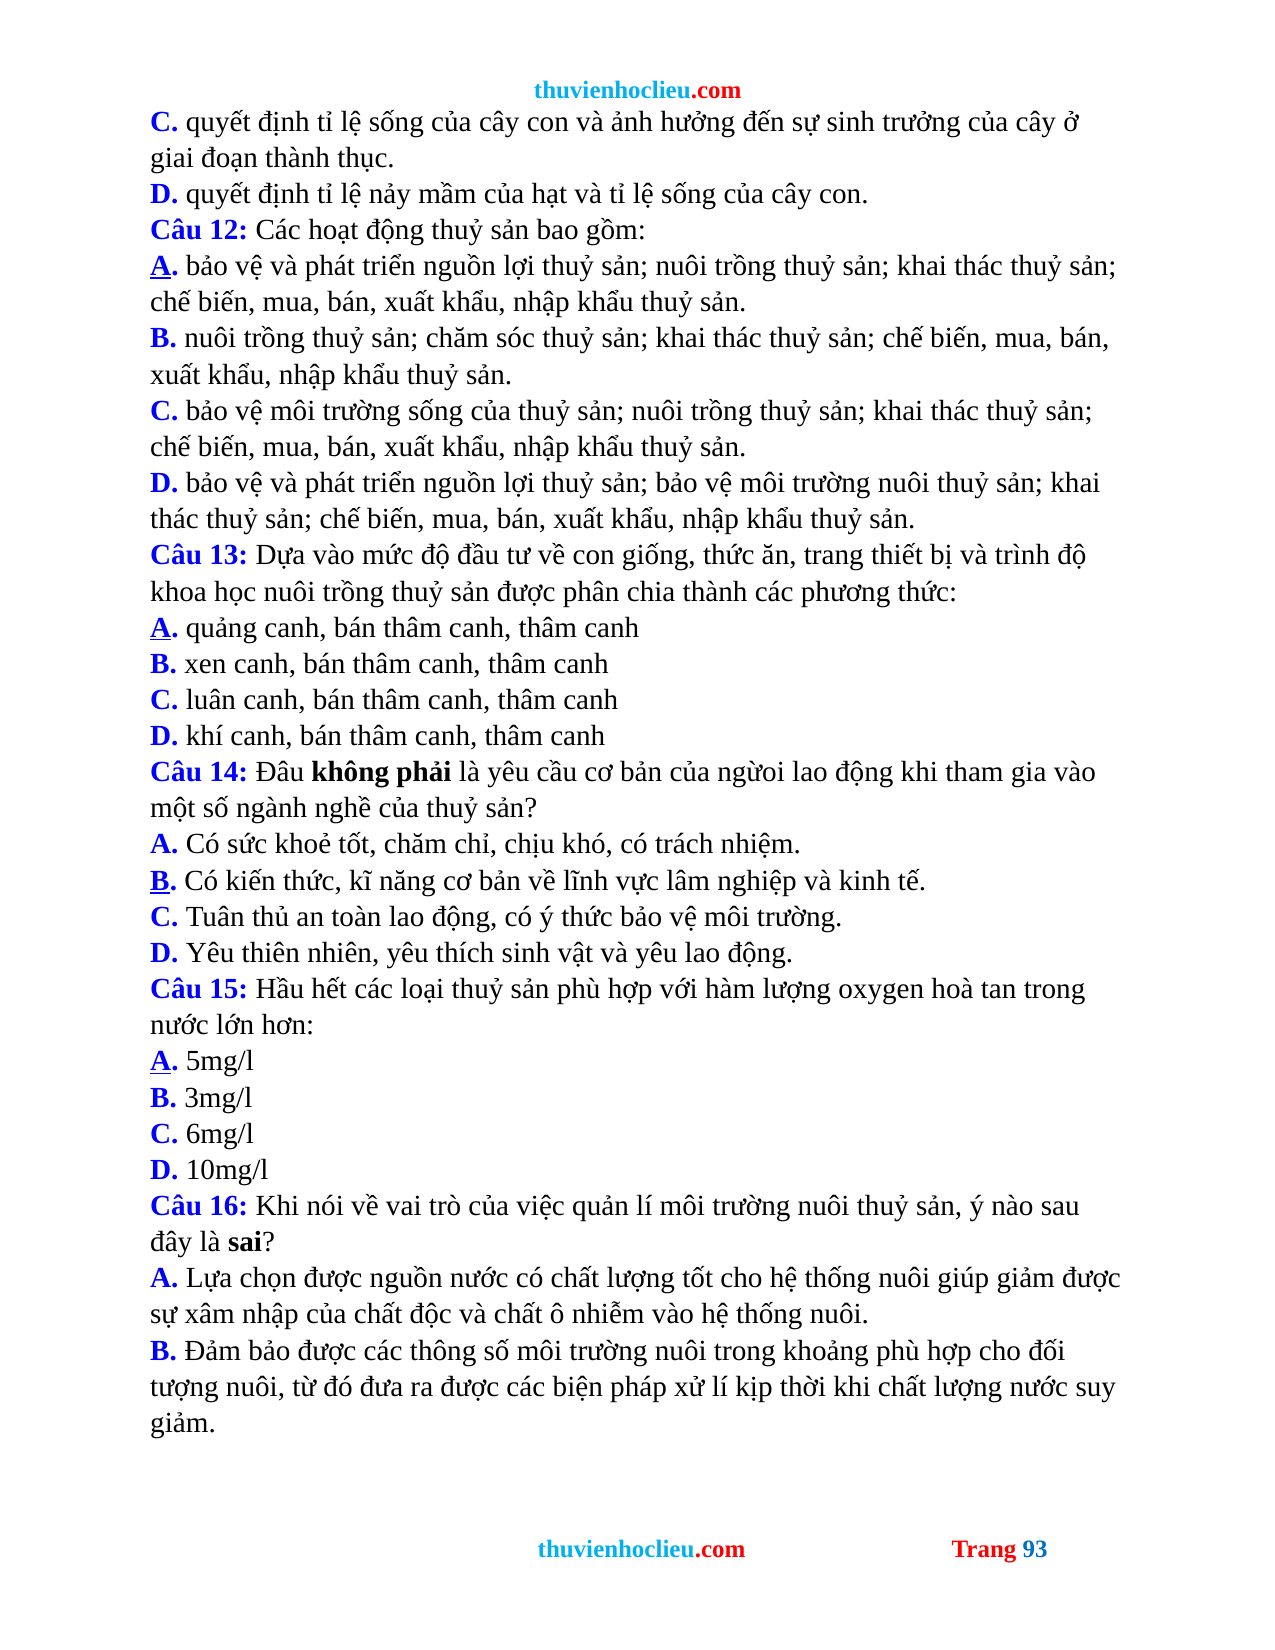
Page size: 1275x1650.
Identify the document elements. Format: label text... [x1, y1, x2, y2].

text B. Có kiến thức, kĩ năng cơ bản về lĩnh vực lâm nghiệp và kinh tế. [150, 863, 1125, 896]
text C. bảo vệ môi trường sống của thuỷ sản; nuôi trồng thuỷ sản; khai thác thuỷ sản; chế biến, mua, bán, xuất khẩu, nhập khẩu thuỷ sản. [150, 393, 1125, 463]
text D. bảo vệ và phát triển nguồn lợi thuỷ sản; bảo vệ môi trường nuôi thuỷ sản; khai thác thuỷ sản; chế biến, mua, bán, xuất khẩu, nhập khẩu thuỷ sản. [150, 465, 1125, 535]
text C. quyết định tỉ lệ sống của cây con và ảnh hưởng đến sự sinh trưởng của cây ở giai đoạn thành thục. [150, 104, 1125, 173]
text B. 3mg/l [150, 1080, 1125, 1113]
text B. nuôi trồng thuỷ sản; chăm sóc thuỷ sản; khai thác thuỷ sản; chế biến, mua, bán, xuất khẩu, nhập khẩu thuỷ sản. [150, 321, 1125, 390]
text D. quyết định tỉ lệ nảy mầm của hạt và tỉ lệ sống của cây con. [150, 176, 1125, 209]
text C. Tuân thủ an toàn lao động, có ý thức bảo vệ môi trường. [150, 899, 1125, 932]
text B. Đảm bảo được các thông số môi trường nuôi trong khoảng phù hợp cho đối tượng nuôi, từ đó đưa ra được các biện pháp xử lí kịp thời khi chất lượng nước suy giảm. [150, 1333, 1125, 1438]
text A. bảo vệ và phát triển nguồn lợi thuỷ sản; nuôi trồng thuỷ sản; khai thác thuỷ sản; chế biến, mua, bán, xuất khẩu, nhập khẩu thuỷ sản. [150, 248, 1125, 318]
text Câu 16: Khi nói về vai trò của việc quản lí môi trường nuôi thuỷ sản, ý nào sau đây là sai? [150, 1188, 1125, 1258]
text D. khí canh, bán thâm canh, thâm canh [150, 718, 1125, 752]
text Câu 13: Dựa vào mức độ đầu tư về con giống, thức ăn, trang thiết bị và trình độ khoa học nuôi trồng thuỷ sản được phân chia thành các phương thức: [150, 537, 1125, 607]
text B. xen canh, bán thâm canh, thâm canh [150, 646, 1125, 679]
text Câu 15: Hầu hết các loại thuỷ sản phù hợp với hàm lượng oxygen hoà tan trong nước lớn hơn: [150, 971, 1125, 1041]
text Câu 14: Đâu không phải là yêu cầu cơ bản của ngừoi lao động khi tham gia vào một số ngành nghề của thuỷ sản? [150, 754, 1125, 824]
text C. 6mg/l [150, 1116, 1125, 1149]
text A. Lựa chọn được nguồn nước có chất lượng tốt cho hệ thống nuôi giúp giảm được sự xâm nhập của chất độc và chất ô nhiễm vào hệ thống nuôi. [150, 1260, 1125, 1330]
text C. luân canh, bán thâm canh, thâm canh [150, 682, 1125, 716]
text Câu 12: Các hoạt động thuỷ sản bao gồm: [150, 212, 1125, 246]
text A. quảng canh, bán thâm canh, thâm canh [150, 610, 1125, 643]
text D. 10mg/l [150, 1152, 1125, 1186]
text A. 5mg/l [150, 1043, 1125, 1077]
text A. Có sức khoẻ tốt, chăm chỉ, chịu khó, có trách nhiệm. [150, 827, 1125, 860]
text D. Yêu thiên nhiên, yêu thích sinh vật và yêu lao động. [150, 935, 1125, 969]
